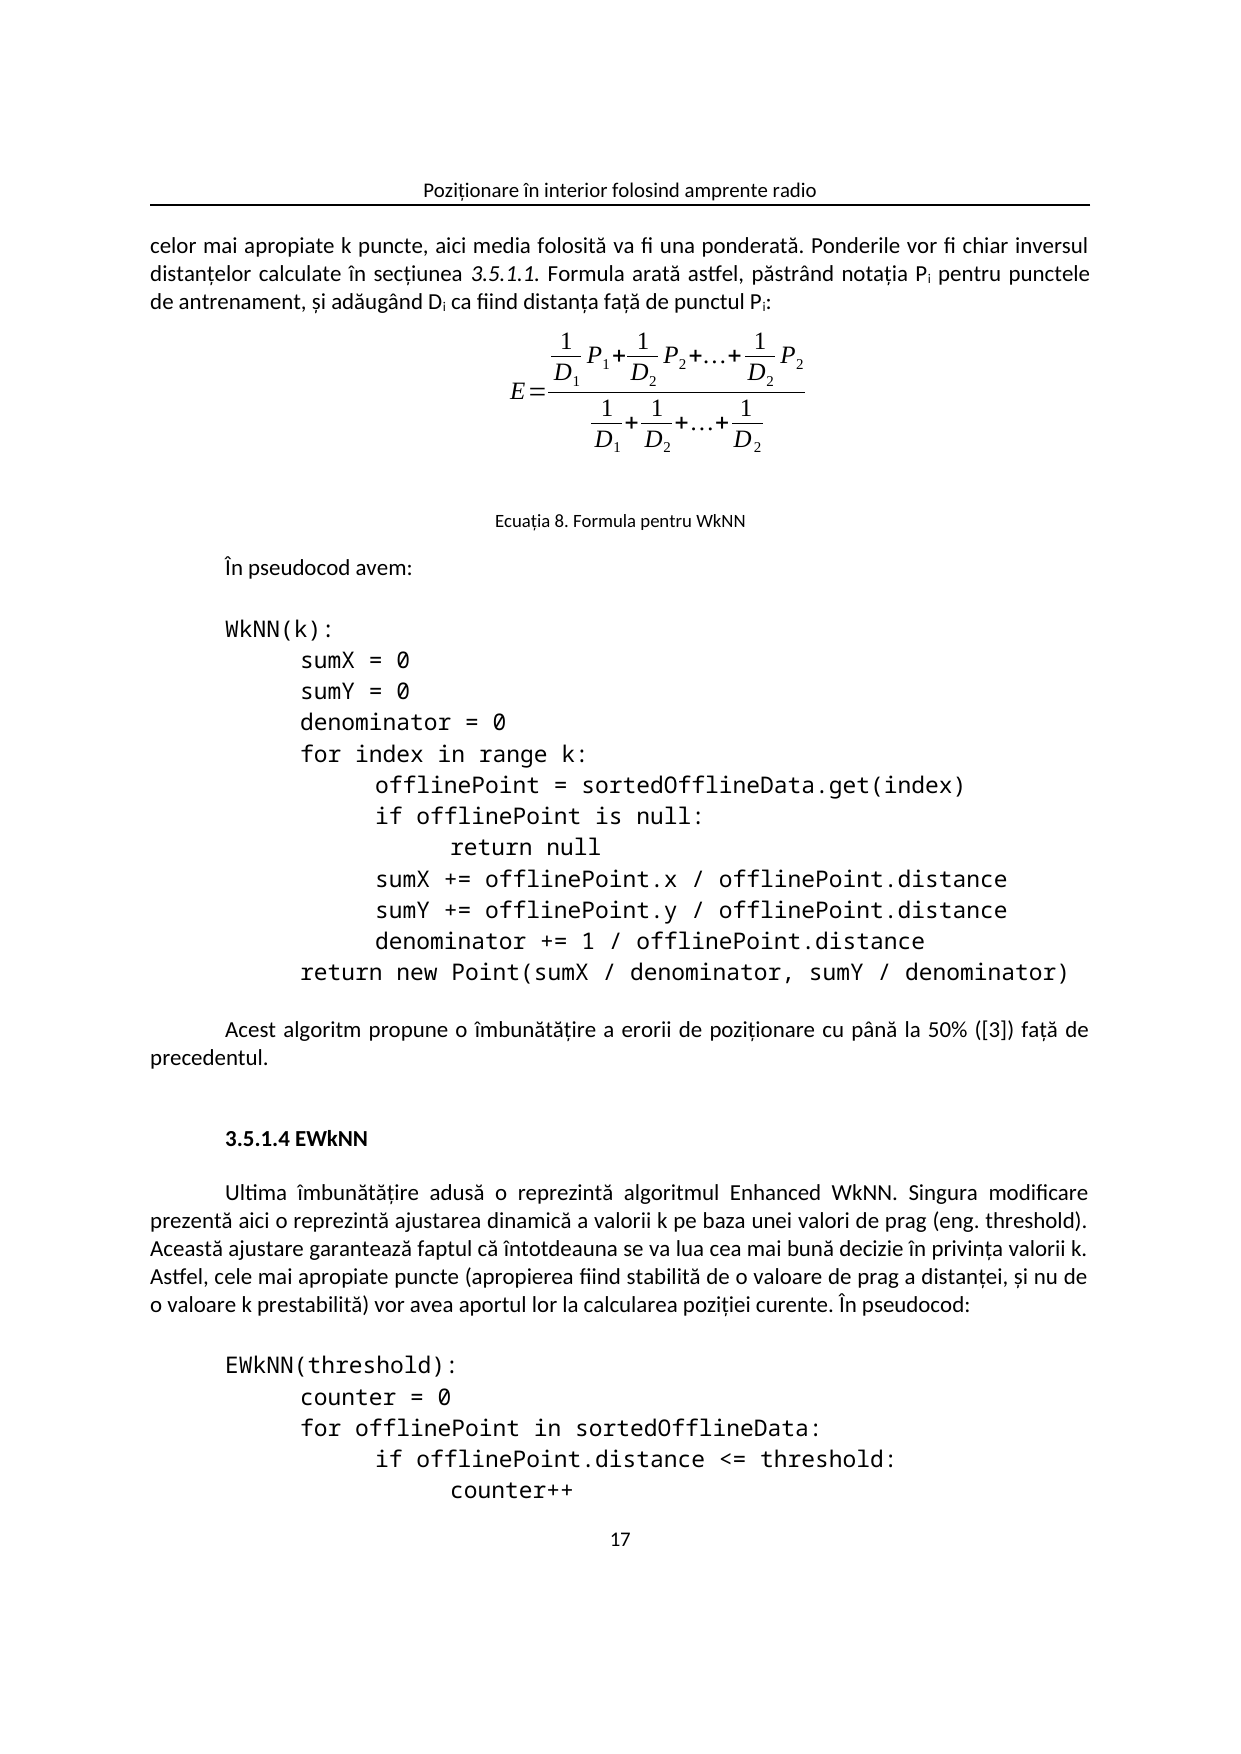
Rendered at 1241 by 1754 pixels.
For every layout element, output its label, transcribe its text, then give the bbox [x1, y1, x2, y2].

text Acest algoritm propune o îmbunătățire a erorii de poziționare cu până la 50% ([3]) față de precedentul. [150, 1016, 1090, 1072]
text sumY += offlinePoint.y / offlinePoint.distance [300, 894, 1090, 925]
text for index in range k: [225, 737, 1090, 769]
text sumY = 0 [225, 675, 1090, 706]
text În pseudocod avem: [150, 553, 1090, 581]
text sumX = 0 [225, 644, 1090, 675]
text for offlinePoint in sortedOfflineData: [150, 1412, 1090, 1443]
text denominator += 1 / offlinePoint.distance [300, 925, 1090, 956]
text sumX += offlinePoint.x / offlinePoint.distance [300, 862, 1090, 894]
text if offlinePoint is null: [300, 800, 1090, 831]
text counter++ [150, 1474, 1090, 1506]
text Ultima îmbunătățire adusă o reprezintă algoritmul Enhanced WkNN. Singura modificare prezentă aici o reprezintă ajustarea dinamică a valorii k pe baza unei valori de prag (eng. threshold). Această ajustare garantează faptul că întotdeauna se va lua cea mai bună decizie în privința valorii k. Astfel, cele mai apropiate puncte (apropierea fiind stabilită de o valoare de prag a distanței, și nu de o valoare k prestabilită) vor avea aportul lor la calcularea poziției curente. În pseudocod: [150, 1178, 1090, 1318]
text denominator = 0 [225, 706, 1090, 737]
text EWkNN(threshold): [150, 1349, 1090, 1381]
text return null [300, 831, 1090, 862]
text if offlinePoint.distance <= threshold: [150, 1443, 1090, 1474]
text offlinePoint = sortedOfflineData.get(index) [300, 769, 1090, 800]
text counter = 0 [150, 1381, 1090, 1412]
subtitle 3.5.1.4 EWkNN [150, 1124, 1090, 1153]
text return new Point(sumX / denominator, sumY / denominator) [225, 956, 1090, 987]
text Ecuația 8. Formula pentru WkNN [150, 509, 1090, 532]
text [150, 231, 1090, 315]
text WkNN(k): [150, 612, 1090, 644]
